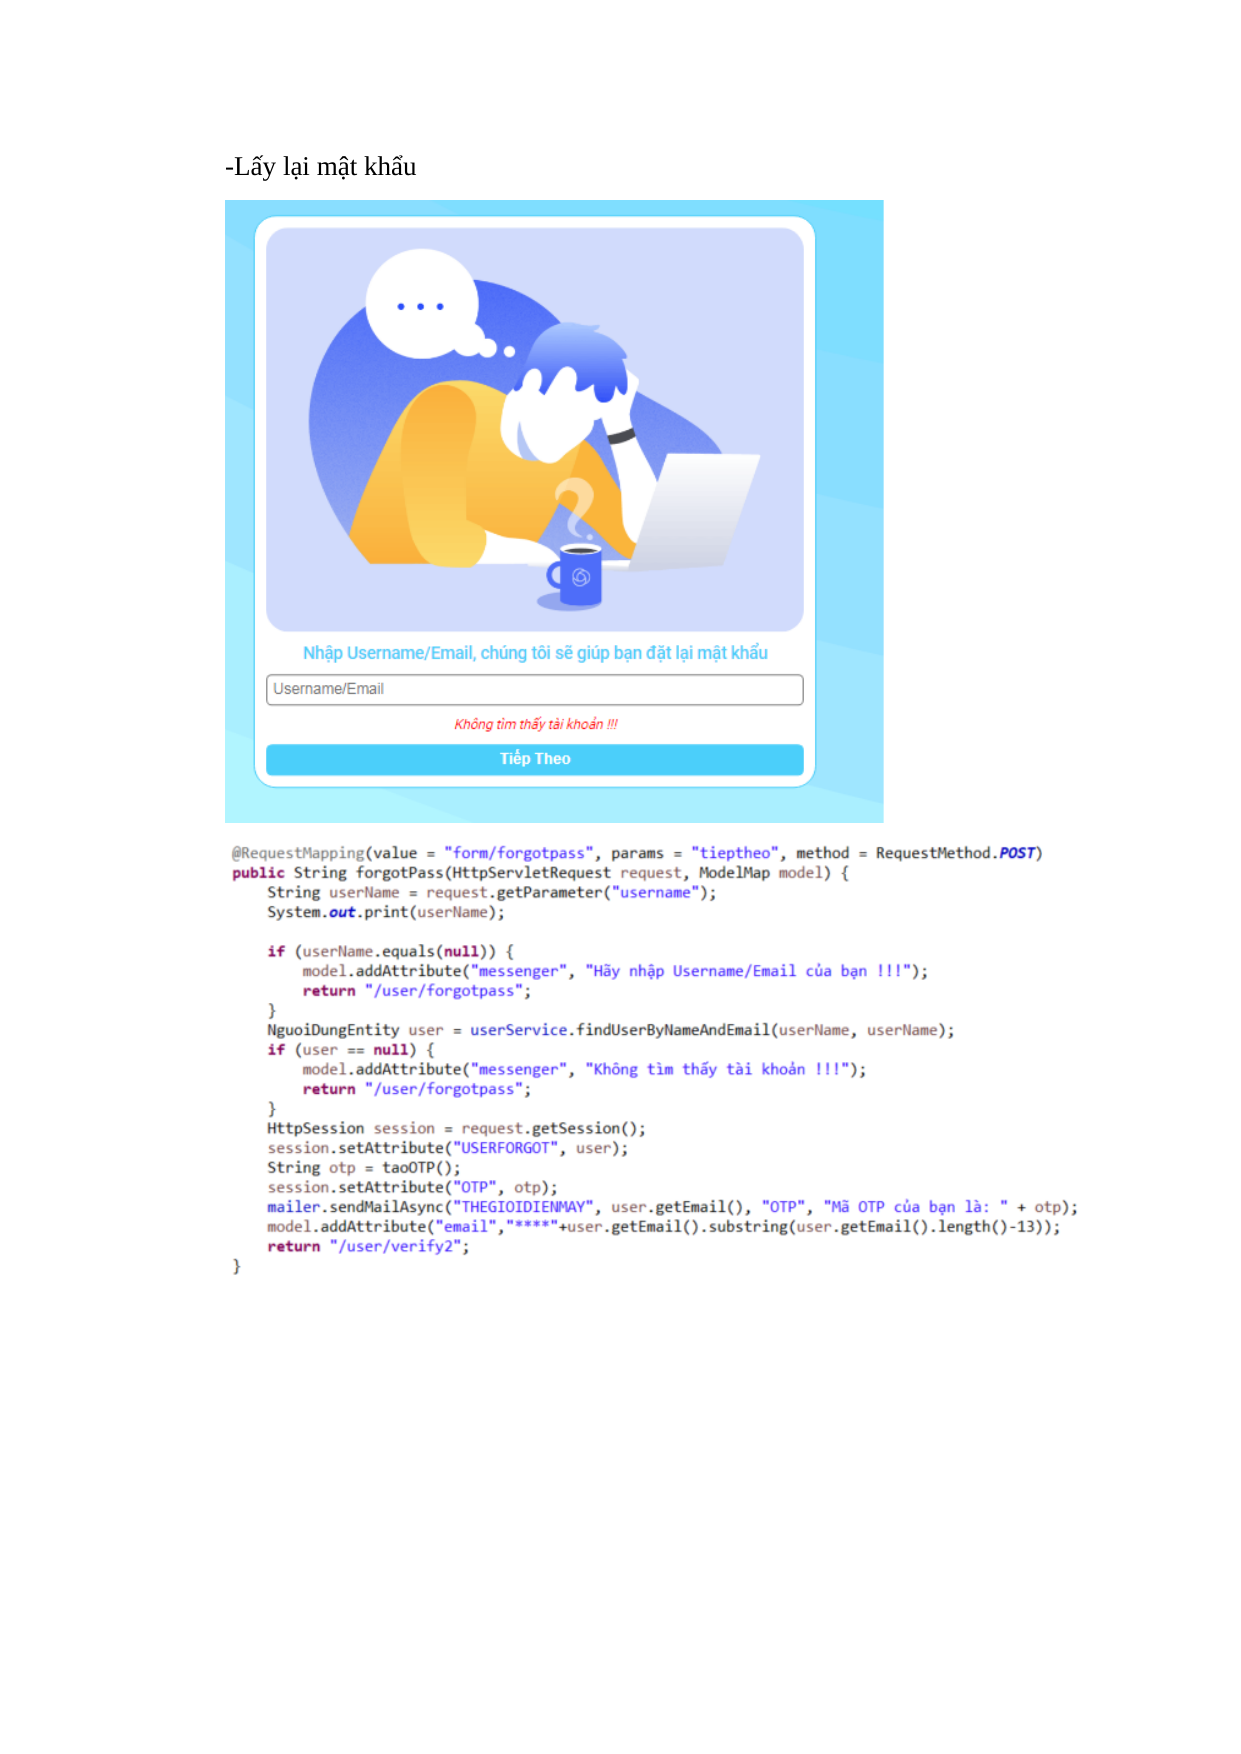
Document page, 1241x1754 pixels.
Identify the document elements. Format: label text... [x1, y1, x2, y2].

list -Lấy lại mật khẩu [225, 150, 1051, 181]
picture [225, 842, 1091, 1281]
picture [225, 200, 884, 823]
